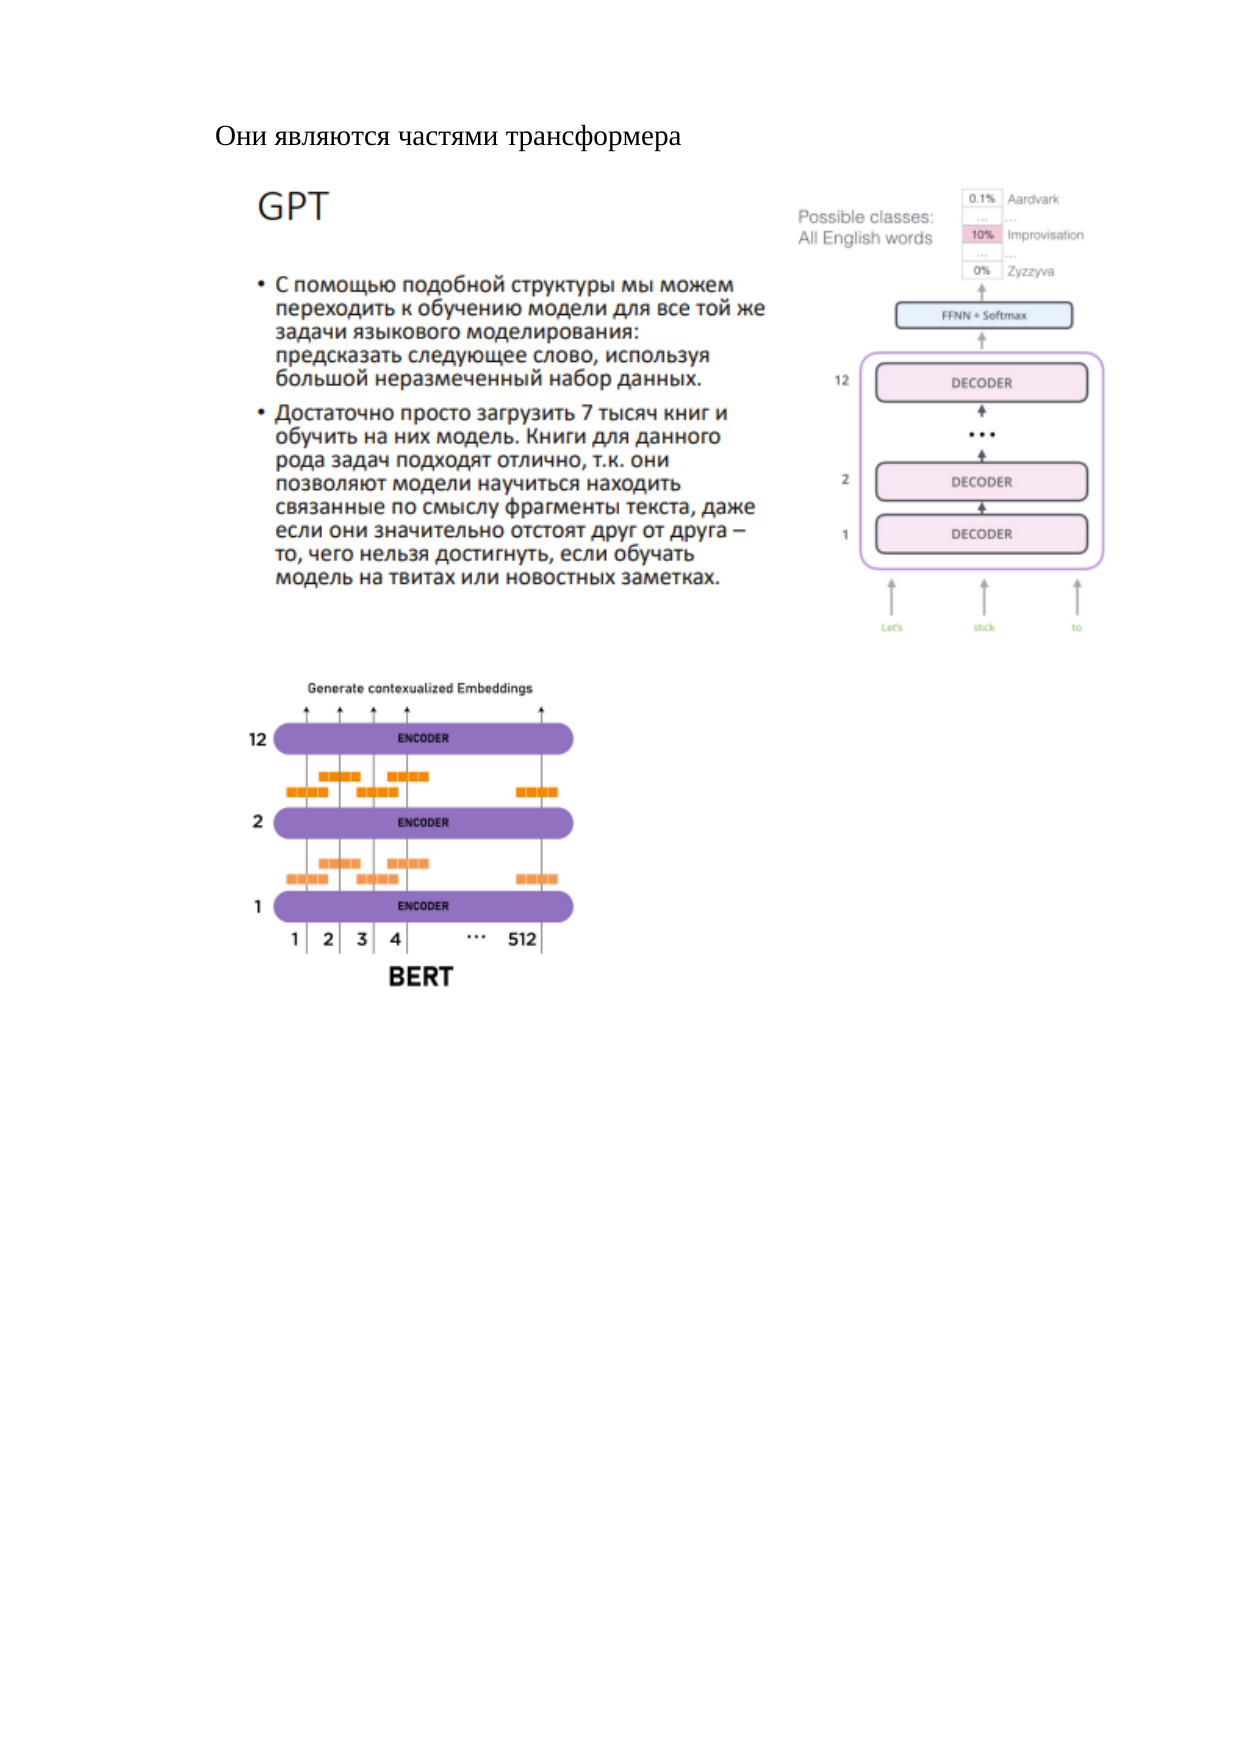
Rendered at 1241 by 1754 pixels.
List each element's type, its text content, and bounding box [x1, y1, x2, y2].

picture [214, 168, 1115, 647]
picture [214, 663, 596, 1007]
text Они являются частями трансформера [215, 118, 1152, 152]
